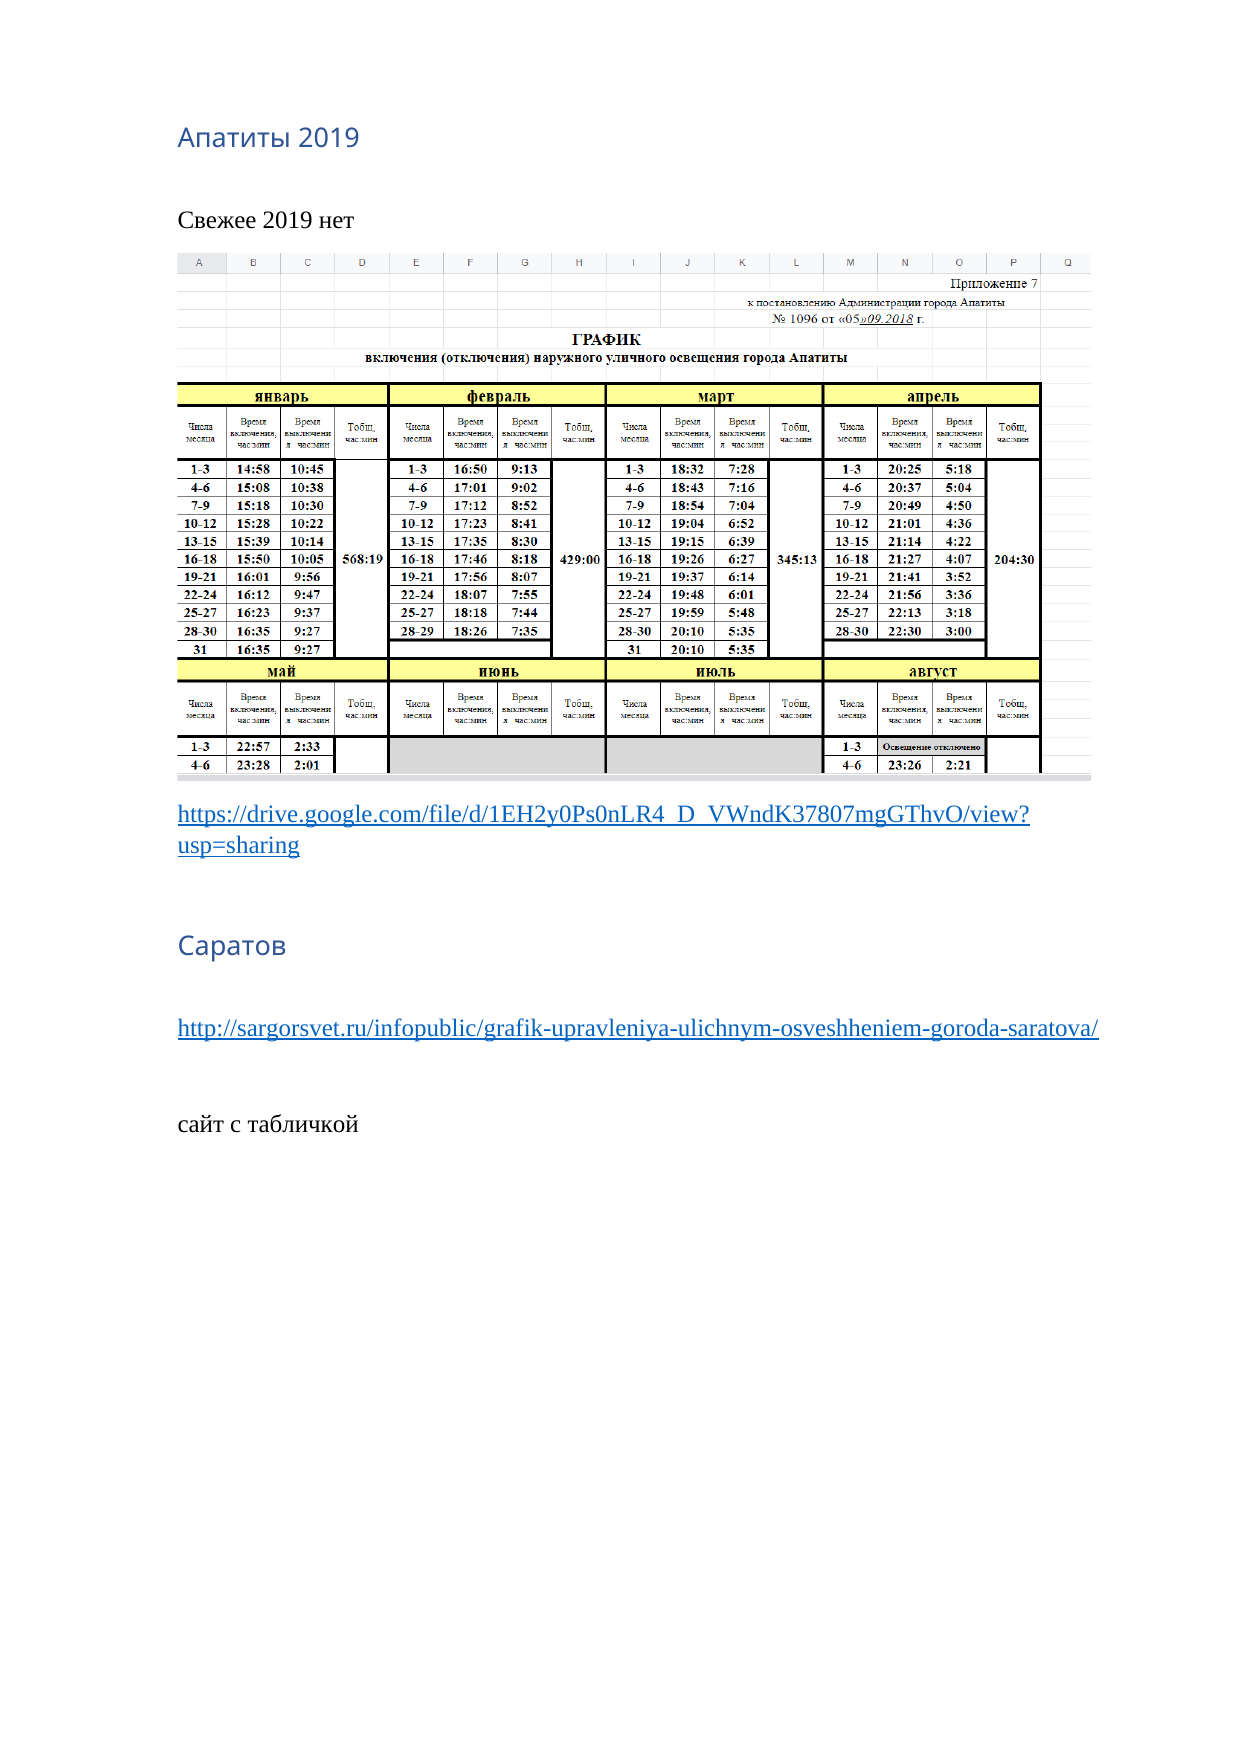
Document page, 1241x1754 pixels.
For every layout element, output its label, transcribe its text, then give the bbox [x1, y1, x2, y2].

picture [177, 253, 1092, 781]
text Свежее 2019 нет [177, 206, 1152, 234]
text https://drive.google.com/file/d/1EH2y0Ps0nLR4_D_VWndK37807mgGThvO/view?usp=sharing [177, 799, 1152, 859]
subtitle Саратов [177, 926, 1152, 963]
subtitle Апатиты 2019 [177, 118, 1152, 155]
text сайт с табличкой [177, 1109, 1152, 1138]
text http://sargorsvet.ru/infopublic/grafik-upravleniya-ulichnym-osveshheniem-goroda-saratova/ [177, 1013, 1152, 1042]
